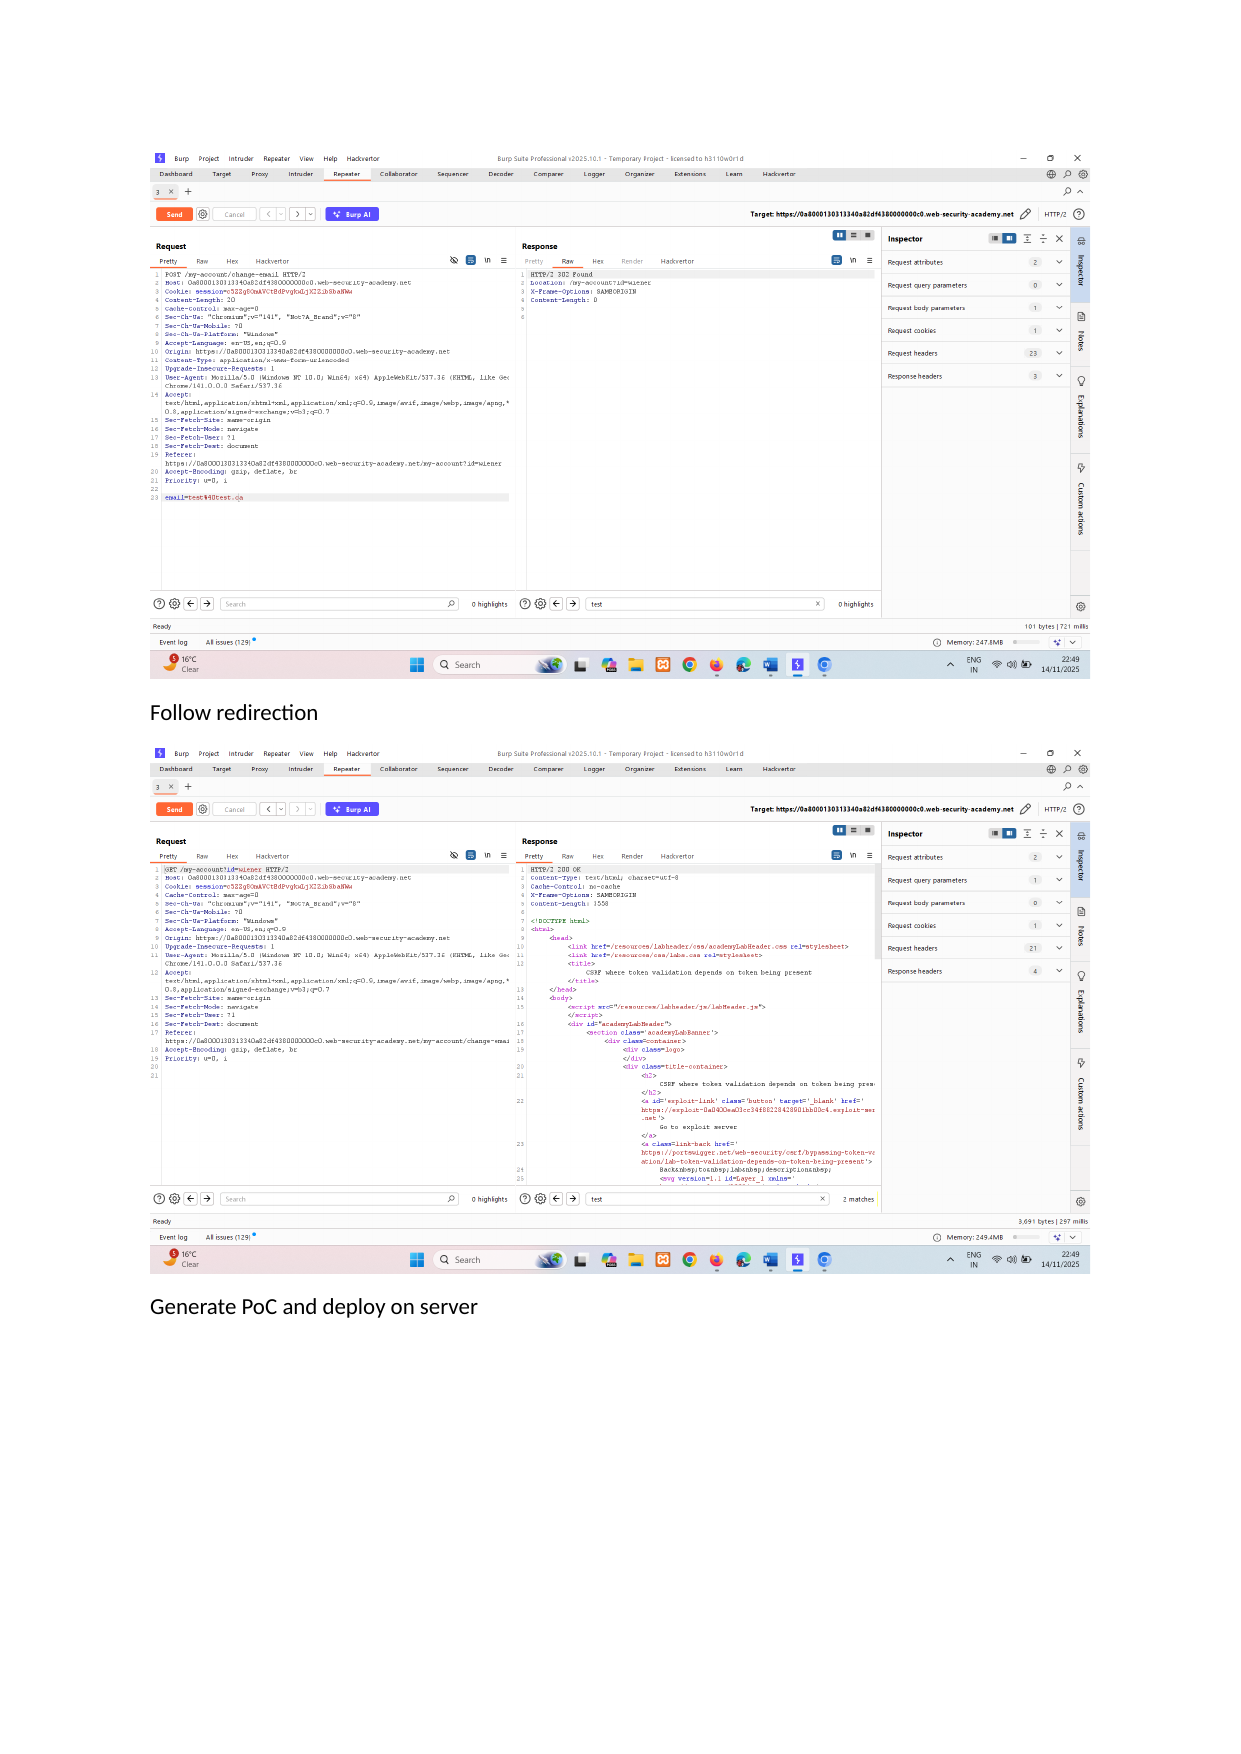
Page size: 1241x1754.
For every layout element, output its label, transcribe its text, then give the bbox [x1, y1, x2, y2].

picture [150, 744, 1091, 1274]
picture [150, 150, 1091, 679]
text Follow redirection [150, 698, 1090, 726]
text Generate PoC and deploy on server [150, 1292, 1090, 1320]
